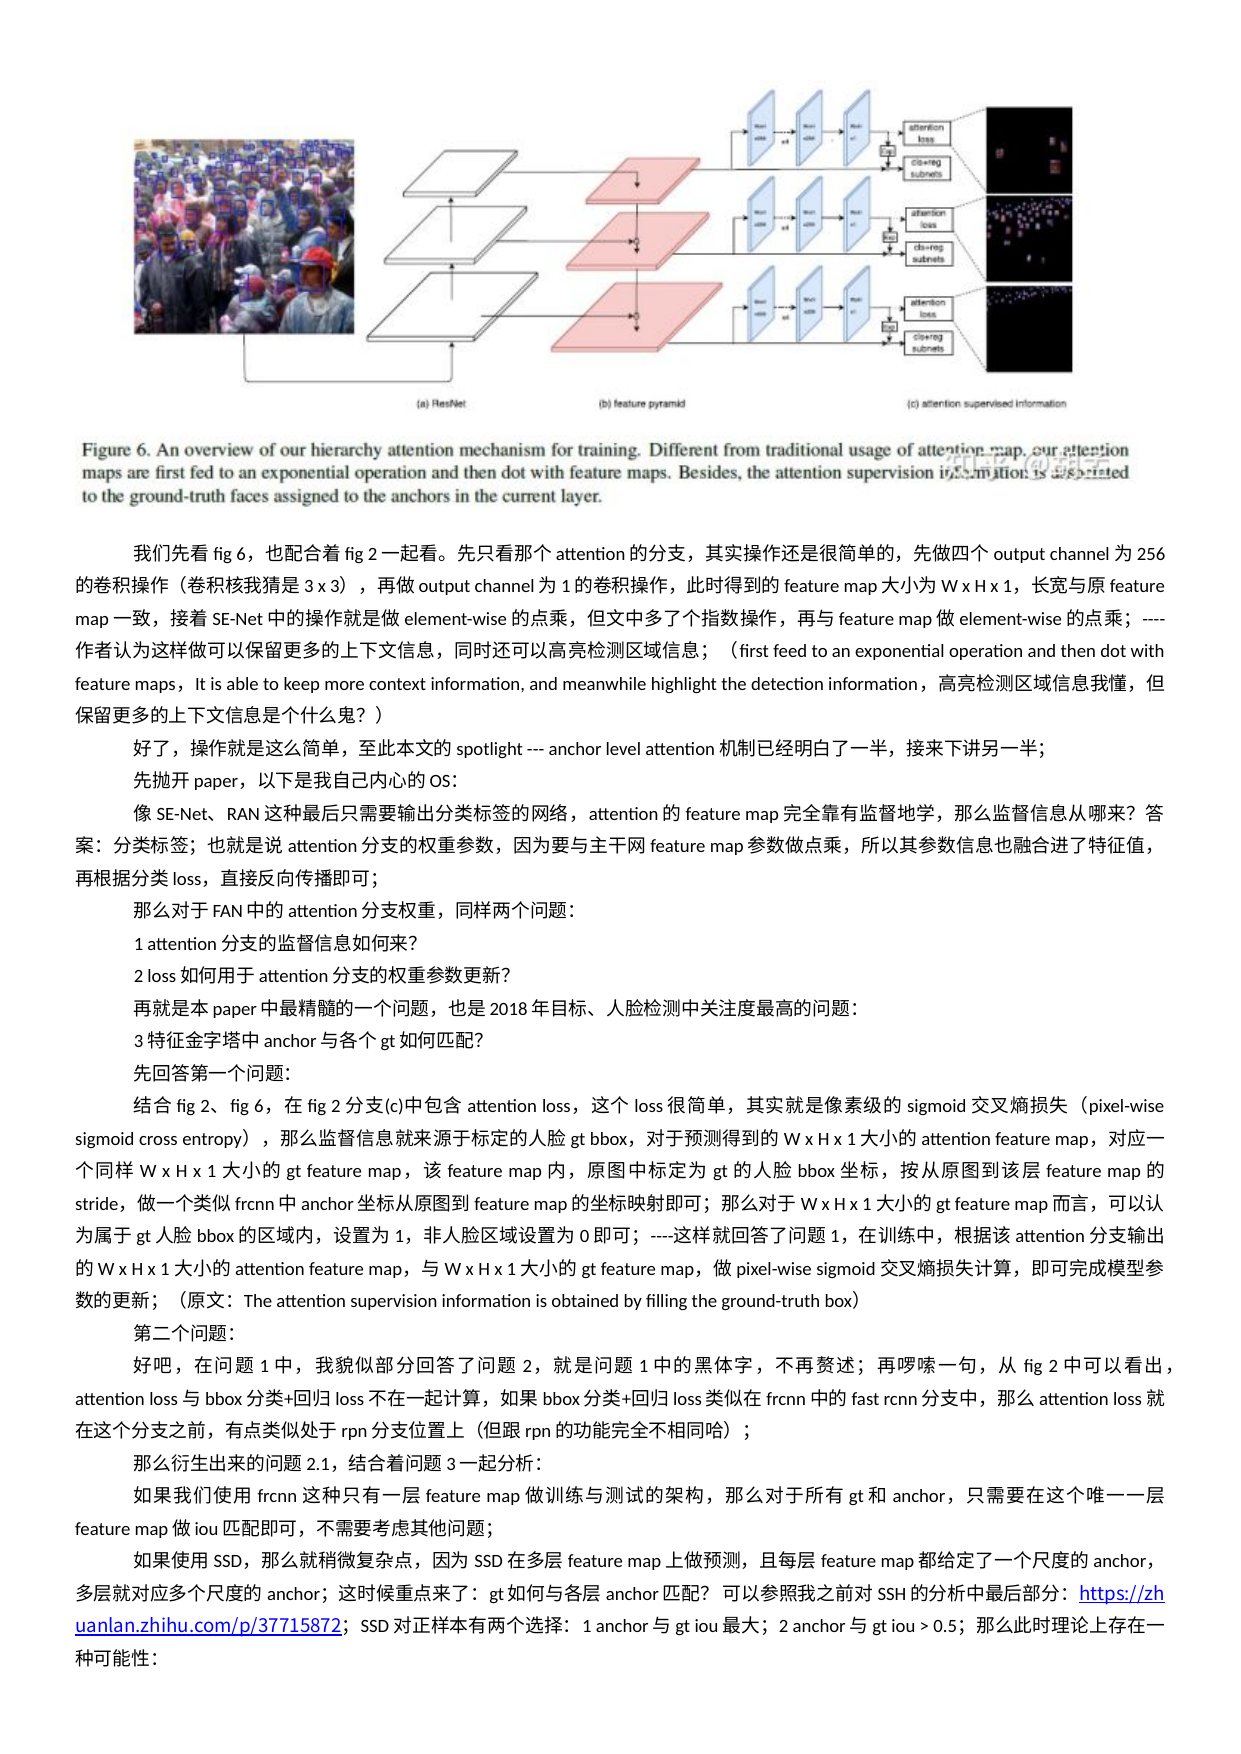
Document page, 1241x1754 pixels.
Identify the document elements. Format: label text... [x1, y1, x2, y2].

text 我们先看fig 6，也配合着fig 2一起看。先只看那个attention的分支，其实操作还是很简单的，先做四个output channel为256的卷积操作（卷积核我猜是3 x 3），再做output channel为1的卷积操作，此时得到的feature map大小为W x H x 1，长宽与原feature map一致，接着SE-Net中的操作就是做element-wise的点乘，但文中多了个指数操作，再与feature map做element-wise的点乘；----作者认为这样做可以保留更多的上下文信息，同时还可以高亮检测区域信息；（first feed to an exponential operation and then dot with feature maps，It is able to keep more context information, and meanwhile highlight the detection information，高亮检测区域信息我懂，但保留更多的上下文信息是个什么鬼？） [75, 536, 1165, 731]
text 先抛开paper，以下是我自己内心的OS： [75, 763, 1165, 796]
text 结合fig 2、fig 6，在fig 2分支(c)中包含attention loss，这个loss很简单，其实就是像素级的sigmoid交叉熵损失（pixel-wise sigmoid cross entropy），那么监督信息就来源于标定的人脸gt bbox，对于预测得到的W x H x 1大小的attention feature map，对应一个同样W x H x 1大小的gt feature map，该feature map内，原图中标定为gt的人脸bbox坐标，按从原图到该层feature map的stride，做一个类似frcnn中anchor坐标从原图到feature map的坐标映射即可；那么对于W x H x 1大小的gt feature map而言，可以认为属于gt人脸bbox的区域内，设置为1，非人脸区域设置为0即可；----这样就回答了问题1，在训练中，根据该attention分支输出的W x H x 1大小的attention feature map，与W x H x 1大小的gt feature map，做pixel-wise sigmoid交叉熵损失计算，即可完成模型参数的更新；（原文：The attention supervision information is obtained by filling the ground-truth box） [75, 1088, 1165, 1316]
text 2 loss如何用于attention分支的权重参数更新？ [75, 958, 1165, 991]
text 像SE-Net、RAN这种最后只需要输出分类标签的网络，attention的feature map完全靠有监督地学，那么监督信息从哪来？答案：分类标签；也就是说attention分支的权重参数，因为要与主干网feature map参数做点乘，所以其参数信息也融合进了特征值，再根据分类loss，直接反向传播即可； [75, 796, 1165, 893]
text 那么对于FAN中的attention分支权重，同样两个问题： [75, 893, 1165, 926]
text 那么衍生出来的问题2.1，结合着问题3一起分析： [75, 1446, 1165, 1478]
text 3 特征金字塔中anchor与各个gt如何匹配？ [75, 1023, 1165, 1056]
text 1 attention分支的监督信息如何来？ [75, 926, 1165, 958]
text 先回答第一个问题： [75, 1056, 1165, 1088]
text 好吧，在问题1中，我貌似部分回答了问题2，就是问题1中的黑体字，不再赘述；再啰嗦一句，从fig 2中可以看出，attention loss与bbox分类+回归loss不在一起计算，如果bbox分类+回归loss类似在frcnn中的fast rcnn分支中，那么attention loss就在这个分支之前，有点类似处于rpn分支位置上（但跟rpn的功能完全不相同哈）； [75, 1348, 1165, 1446]
text 再就是本paper中最精髓的一个问题，也是2018年目标、人脸检测中关注度最高的问题： [75, 991, 1165, 1023]
text 如果使用SSD，那么就稍微复杂点，因为SSD在多层feature map上做预测，且每层feature map都给定了一个尺度的anchor，多层就对应多个尺度的anchor；这时候重点来了：gt如何与各层anchor匹配？ 可以参照我之前对SSH的分析中最后部分：https://zhuanlan.zhihu.com/p/37715872；SSD对正样本有两个选择：1 anchor与gt iou最大；2 anchor与gt iou > 0.5；那么此时理论上存在一种可能性： [75, 1543, 1165, 1673]
text 如果我们使用frcnn这种只有一层feature map做训练与测试的架构，那么对于所有gt和anchor，只需要在这个唯一一层feature map做iou匹配即可，不需要考虑其他问题； [75, 1478, 1165, 1543]
text 好了，操作就是这么简单，至此本文的spotlight --- anchor level attention机制已经明白了一半，接来下讲另一半； [75, 731, 1165, 763]
text 第二个问题： [75, 1316, 1165, 1348]
picture [75, 80, 1138, 510]
